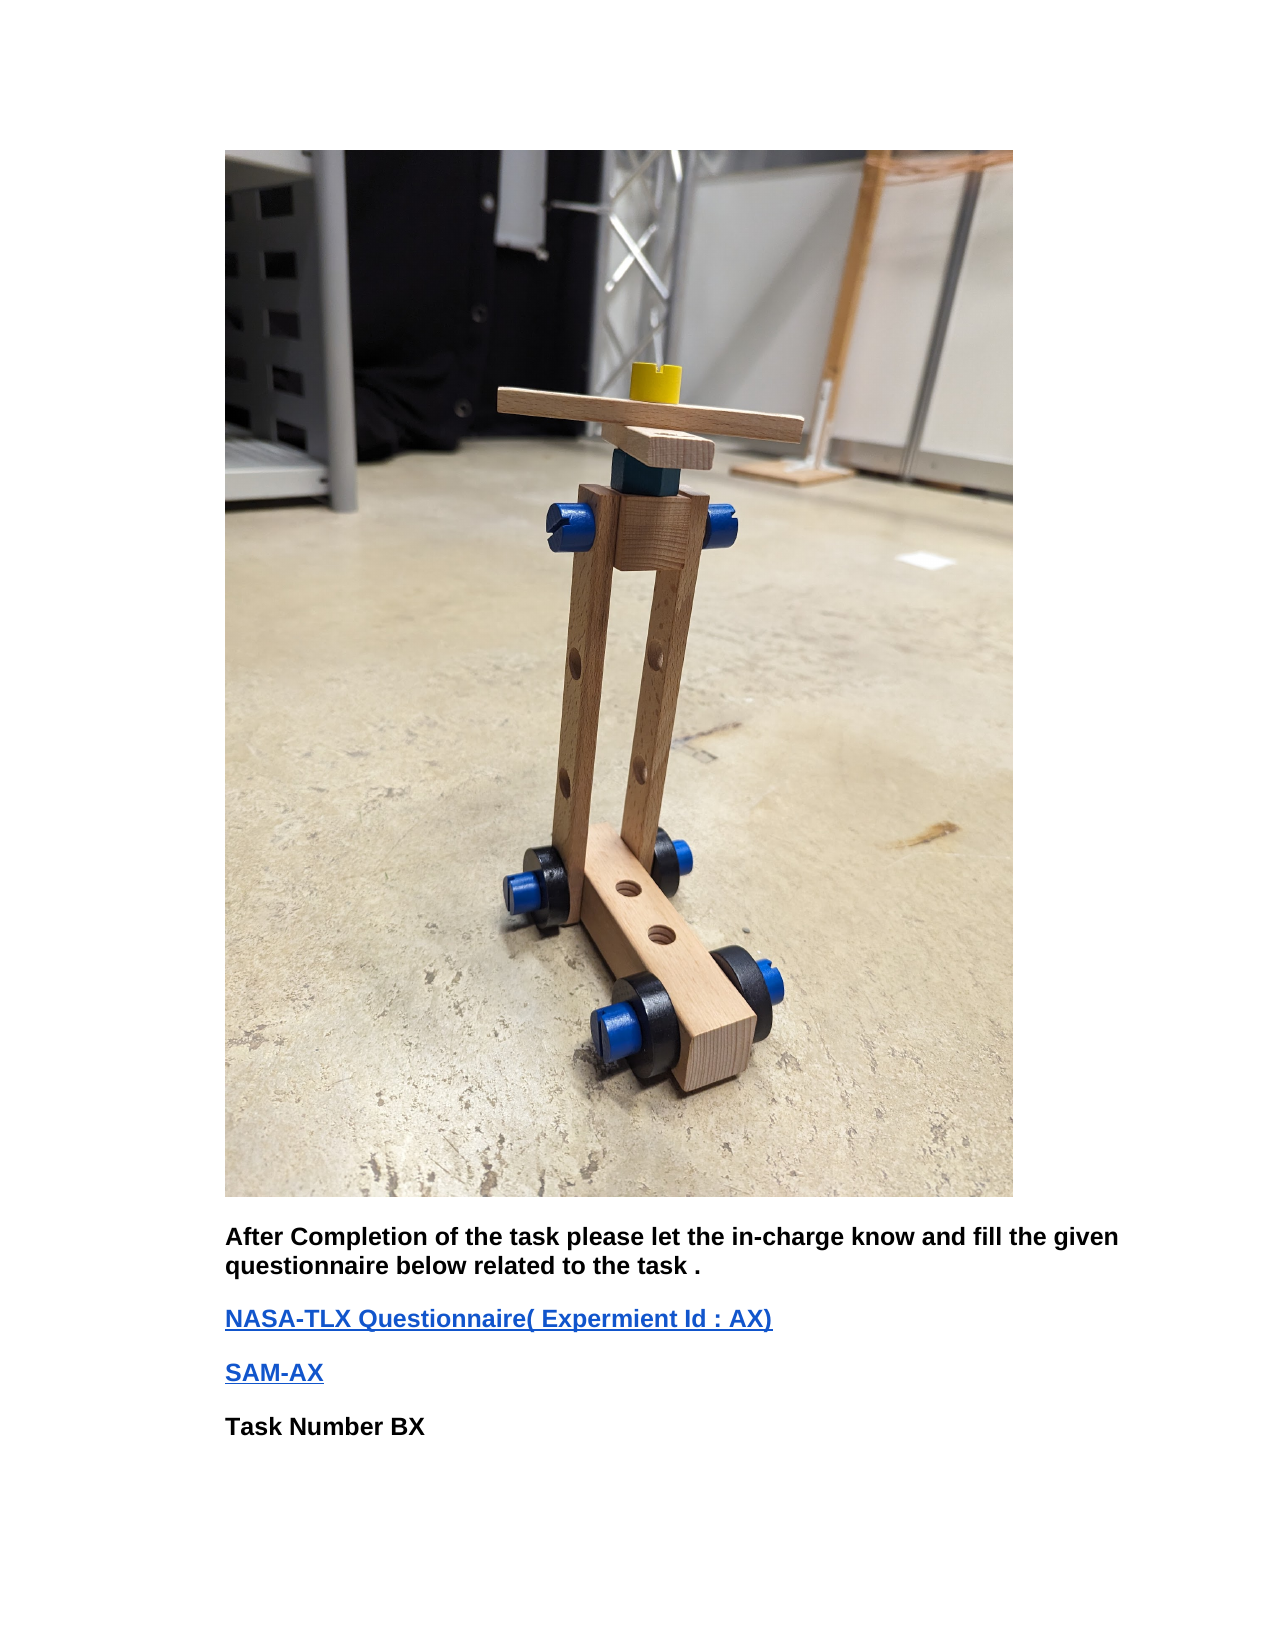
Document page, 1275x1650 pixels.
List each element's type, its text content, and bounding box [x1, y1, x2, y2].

text SAM-AX [225, 1358, 1125, 1387]
text After Completion of the task please let the in-charge know and fill the given questionnaire below related to the task . [225, 1222, 1125, 1279]
text NASA-TLX Questionnaire( Expermient Id : AX) [225, 1304, 1125, 1333]
picture [225, 150, 1013, 1197]
text Task Number BX [225, 1412, 1125, 1441]
